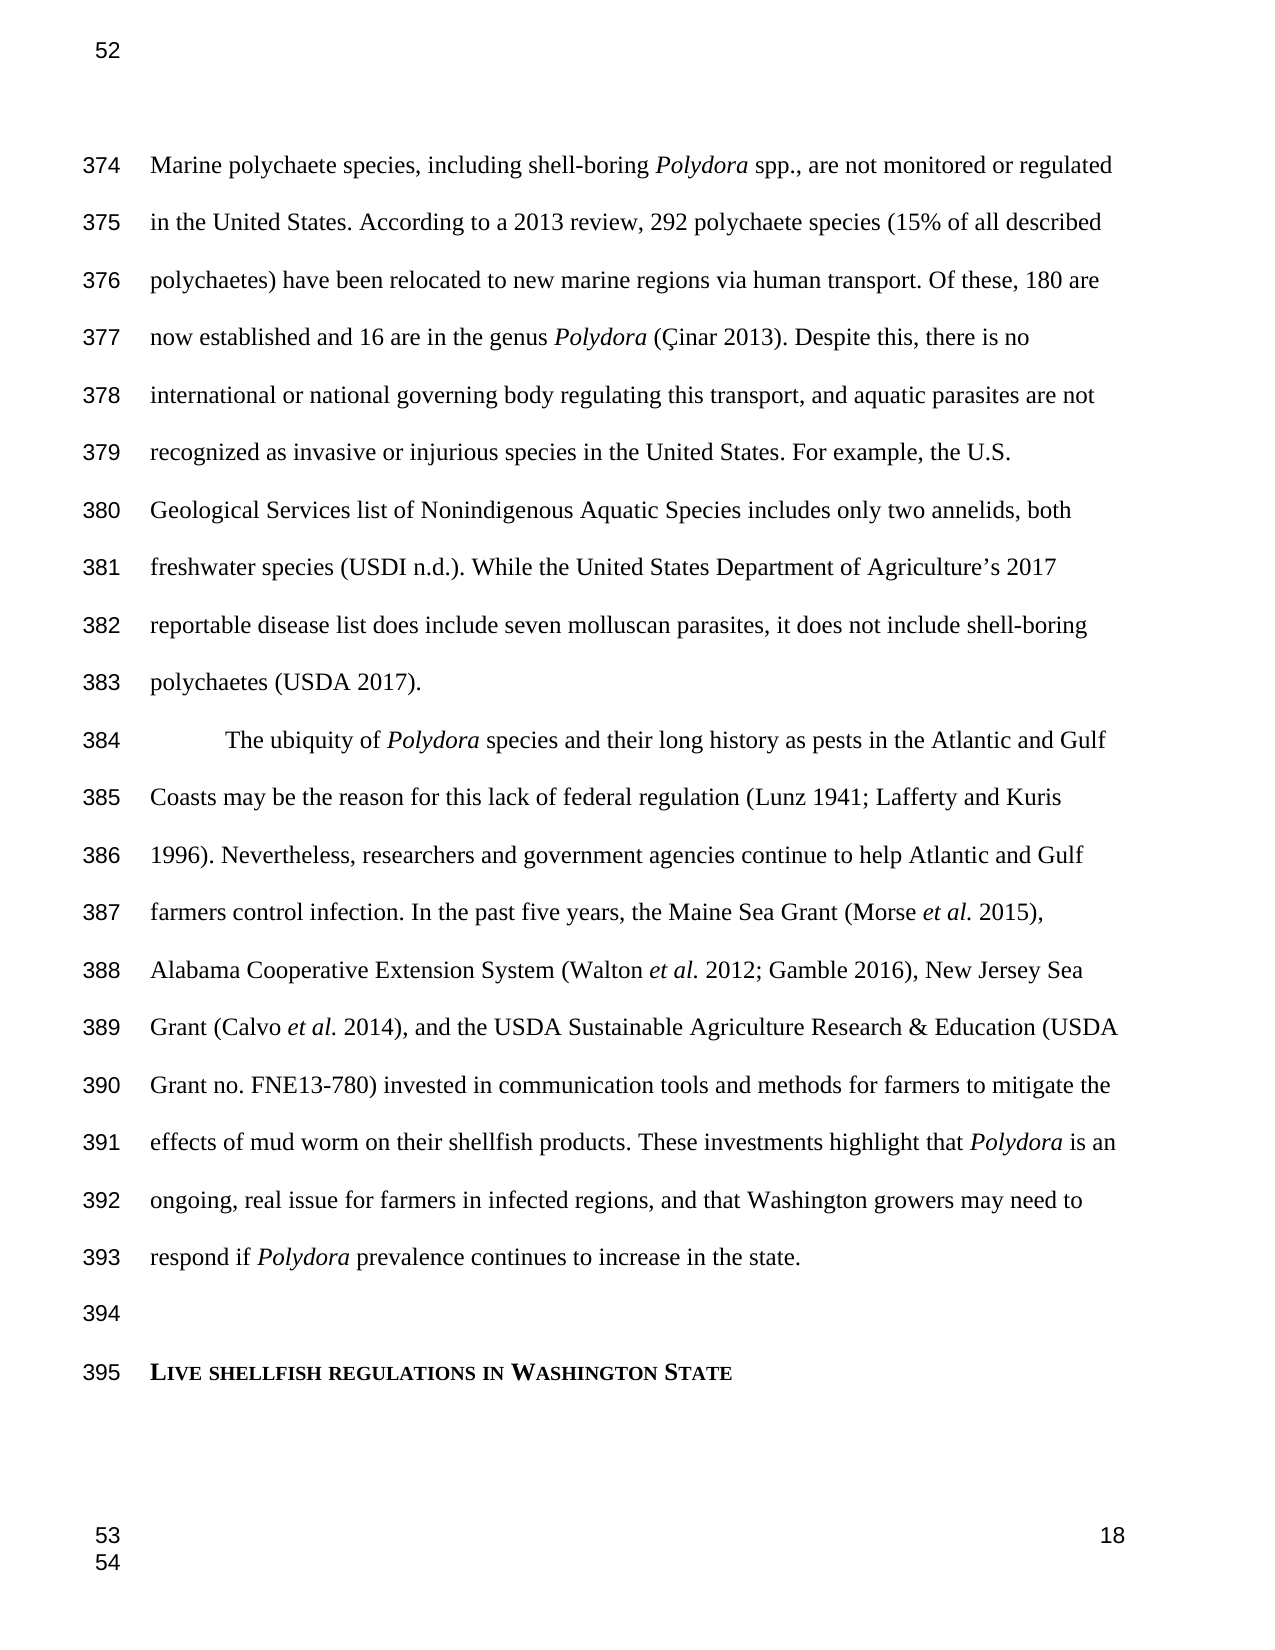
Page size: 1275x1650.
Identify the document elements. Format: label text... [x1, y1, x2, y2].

text The ubiquity of Polydora species and their long history as pests in the Atlantic and Gulf Coasts may be the reason for this lack of federal regulation (Lunz 1941; Lafferty and Kuris 1996). Nevertheless, researchers and government agencies continue to help Atlantic and Gulf farmers control infection. In the past five years, the Maine Sea Grant (Morse et al. 2015), Alabama Cooperative Extension System (Walton et al. 2012; Gamble 2016), New Jersey Sea Grant (Calvo et al. 2014), and the USDA Sustainable Agriculture Research & Education (USDA Grant no. FNE13-780) invested in communication tools and methods for farmers to mitigate the effects of mud worm on their shellfish products. These investments highlight that Polydora is an ongoing, real issue for farmers in infected regions, and that Washington growers may need to respond if Polydora prevalence continues to increase in the state. [150, 725, 1125, 1271]
text Marine polychaete species, including shell-boring Polydora spp., are not monitored or regulated in the United States. According to a 2013 review, 292 polychaete species (15% of all described polychaetes) have been relocated to new marine regions via human transport. Of these, 180 are now established and 16 are in the genus Polydora (Çinar 2013). Despite this, there is no international or national governing body regulating this transport, and aquatic parasites are not recognized as invasive or injurious species in the United States. For example, the U.S. Geological Services list of Nonindigenous Aquatic Species includes only two annelids, both freshwater species (USDI n.d.). While the United States Department of Agriculture’s 2017 reportable disease list does include seven molluscan parasites, it does not include shell-boring polychaetes (USDA 2017). [150, 150, 1125, 696]
text Live shellfish regulations in Washington State [150, 1357, 1125, 1386]
